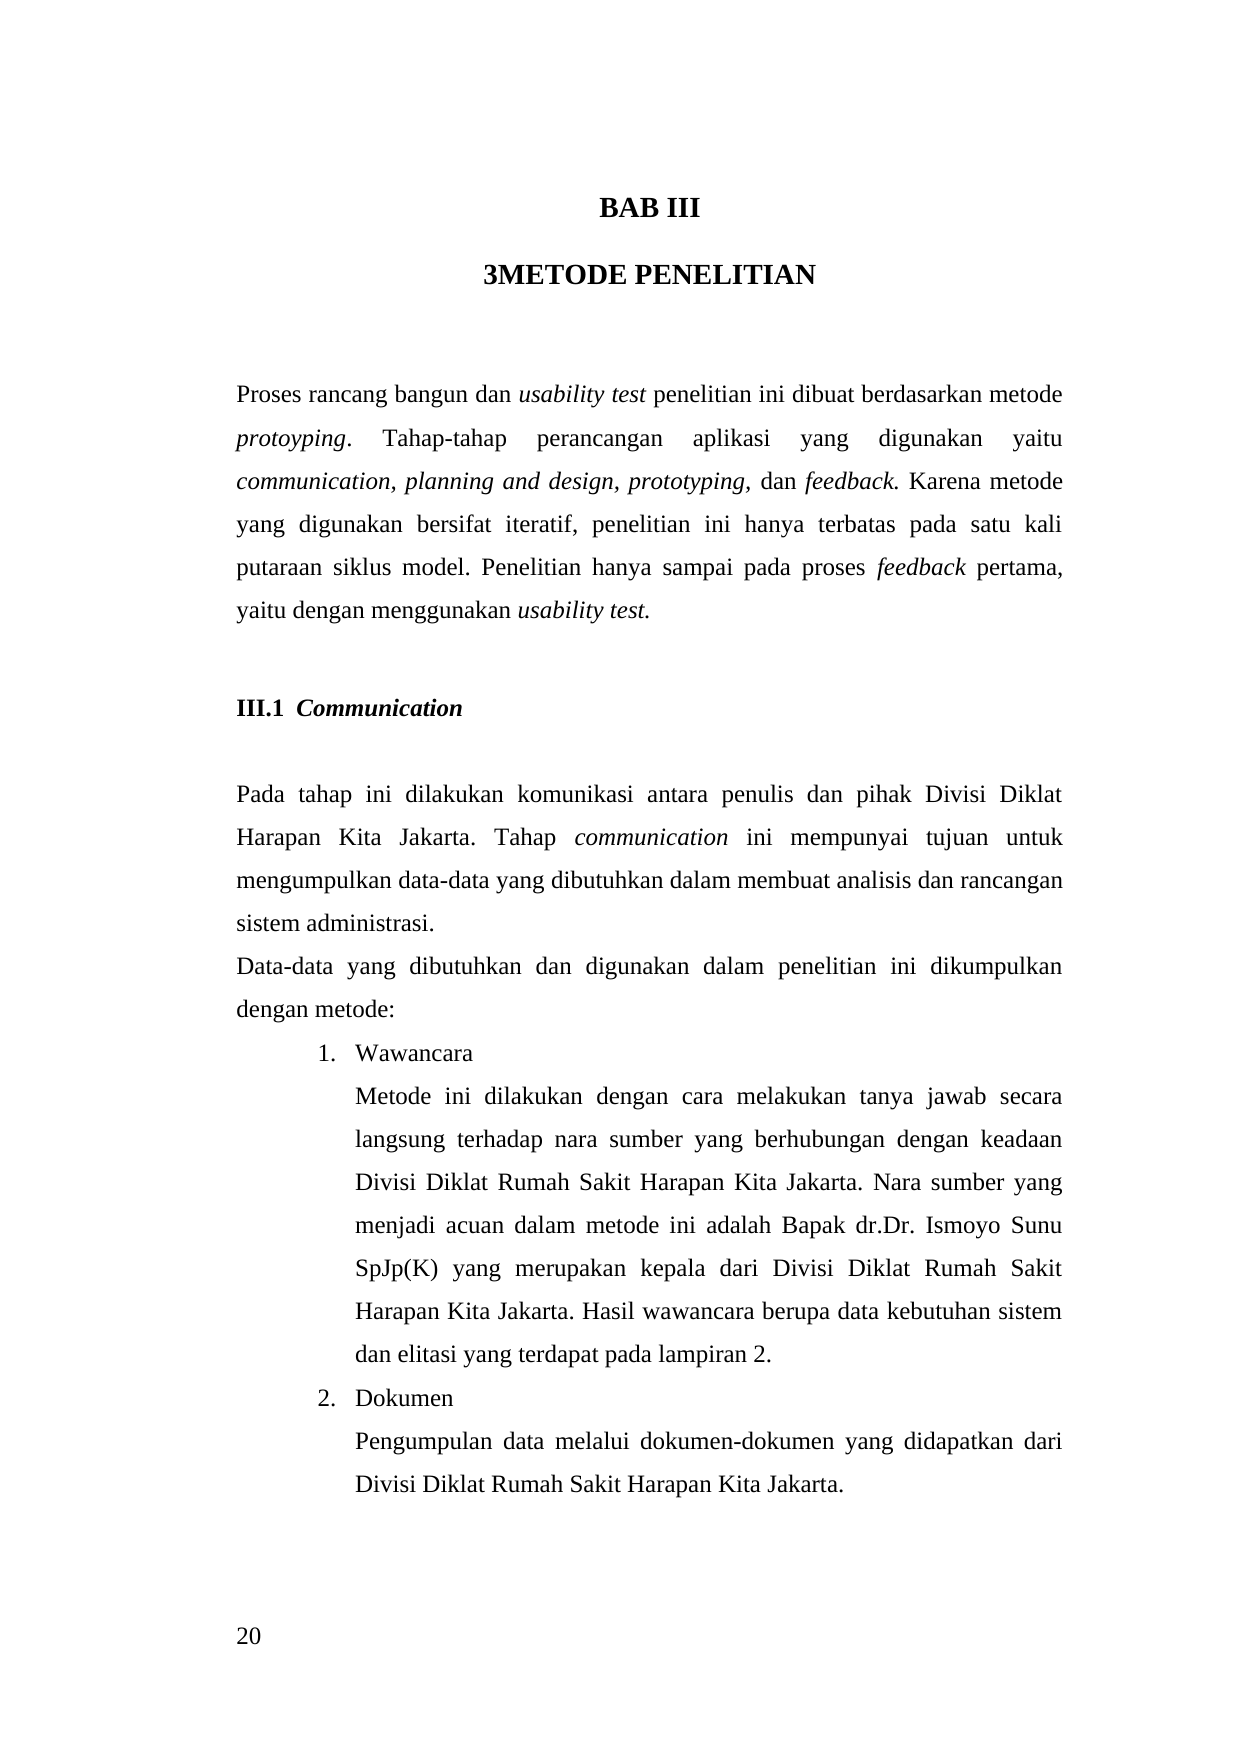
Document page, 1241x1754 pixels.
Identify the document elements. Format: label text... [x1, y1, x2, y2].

text Proses rancang bangun dan usability test penelitian ini dibuat berdasarkan metode protoyping. Tahap-tahap perancangan aplikasi yang digunakan yaitu communication, planning and design, prototyping, dan feedback. Karena metode yang digunakan bersifat iteratif, penelitian ini hanya terbatas pada satu kali putaraan siklus model. Penelitian hanya sampai pada proses feedback pertama, yaitu dengan menggunakan usability test. [236, 379, 1063, 624]
subtitle METODE PENELITIAN [236, 190, 1063, 290]
list Wawancara [317, 1038, 1063, 1066]
text Data-data yang dibutuhkan dan digunakan dalam penelitian ini dikumpulkan dengan metode: [236, 951, 1063, 1023]
list Metode ini dilakukan dengan cara melakukan tanya jawab secara langsung terhadap nara sumber yang berhubungan dengan keadaan Divisi Diklat Rumah Sakit Harapan Kita Jakarta. Nara sumber yang menjadi acuan dalam metode ini adalah Bapak dr.Dr. Ismoyo Sunu SpJp(K) yang merupakan kepala dari Divisi Diklat Rumah Sakit Harapan Kita Jakarta. Hasil wawancara berupa data kebutuhan sistem dan elitasi yang terdapat pada lampiran 2. [355, 1081, 1063, 1368]
subtitle Communication [236, 693, 1063, 721]
list Pengumpulan data melalui dokumen-dokumen yang didapatkan dari Divisi Diklat Rumah Sakit Harapan Kita Jakarta. [355, 1426, 1063, 1498]
text Pada tahap ini dilakukan komunikasi antara penulis dan pihak Divisi Diklat Harapan Kita Jakarta. Tahap communication ini mempunyai tujuan untuk mengumpulkan data-data yang dibutuhkan dalam membuat analisis dan rancangan sistem administrasi. [236, 779, 1063, 937]
list Dokumen [317, 1383, 1063, 1411]
